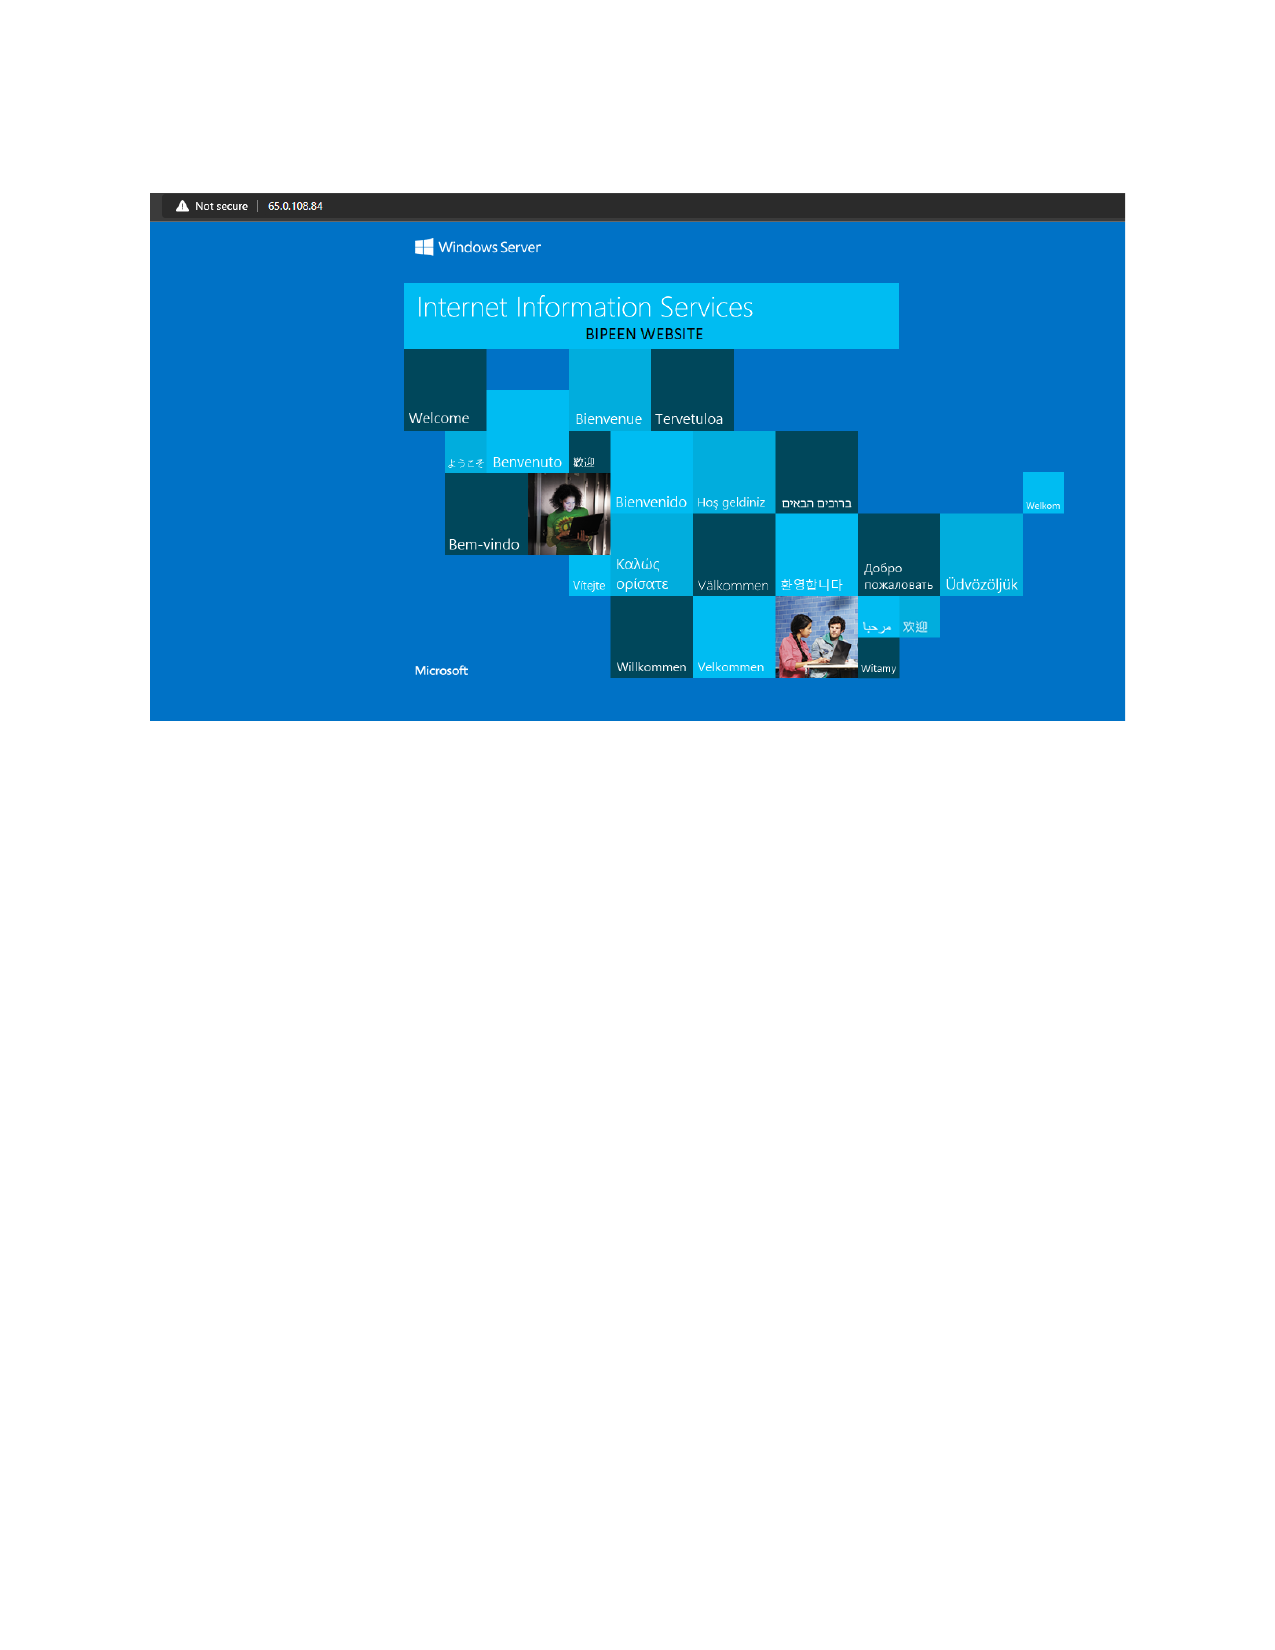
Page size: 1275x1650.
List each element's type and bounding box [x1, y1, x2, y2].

picture [150, 193, 1125, 721]
